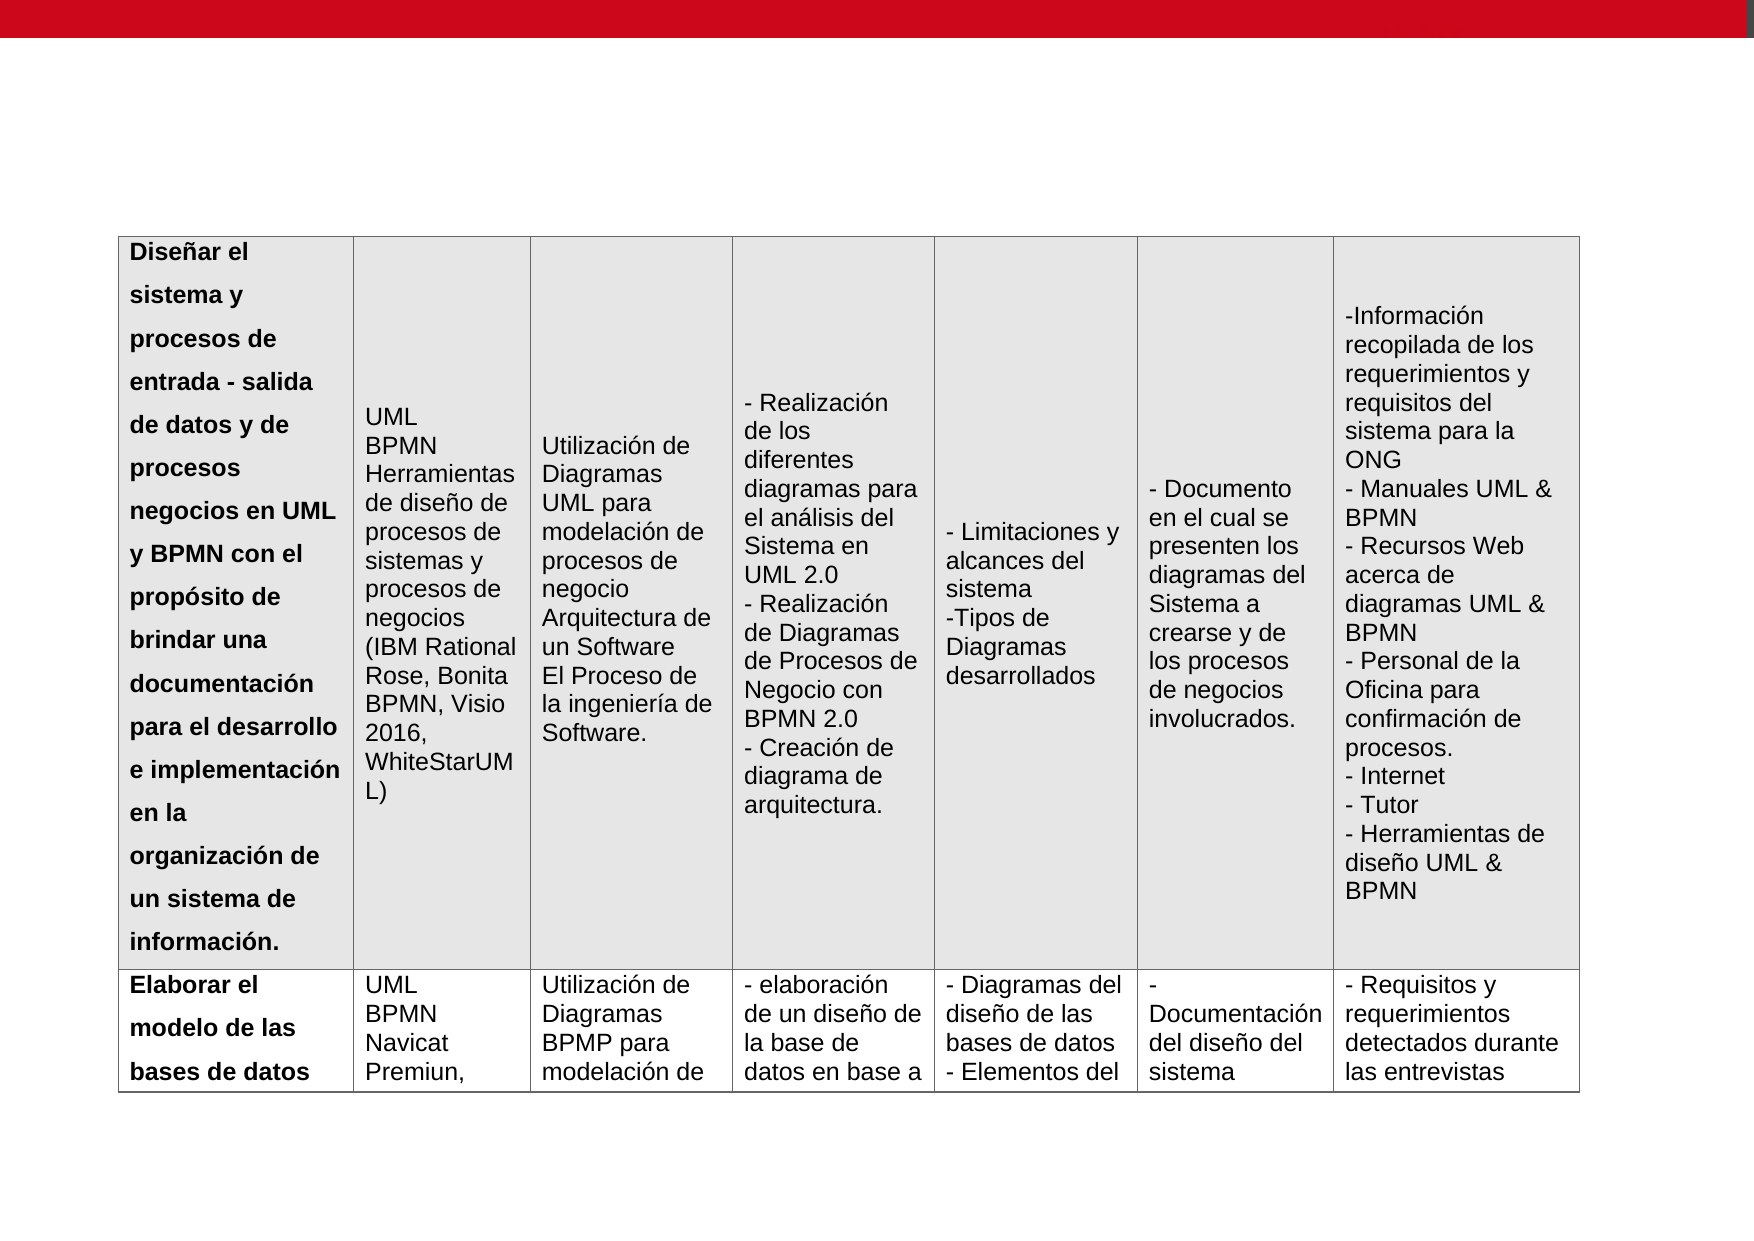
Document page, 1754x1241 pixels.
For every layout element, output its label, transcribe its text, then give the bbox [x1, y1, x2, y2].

table_cell UML BPMN Herramientas de diseño de procesos de sistemas y procesos de negocios (IBM Rational Rose, Bonita BPMN, Visio 2016, WhiteStarUML) [354, 237, 530, 969]
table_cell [354, 970, 530, 1091]
table_cell - Documento en el cual se presenten los diagramas del Sistema a crearse y de los procesos de negocios involucrados. [1138, 237, 1333, 969]
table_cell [935, 970, 1137, 1091]
picture [0, 0, 1754, 38]
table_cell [1334, 970, 1579, 1091]
table_cell - Limitaciones y alcances del sistema -Tipos de Diagramas desarrollados [935, 237, 1137, 969]
table_cell -Información recopilada de los requerimientos y requisitos del sistema para la ONG - Manuales UML & BPMN - Recursos Web acerca de diagramas UML & BPMN - Personal de la Oficina para confirmación de procesos. - Internet - Tutor - Herramientas de diseño UML & BPMN [1334, 237, 1579, 969]
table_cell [733, 970, 934, 1091]
table_cell - Realización de los diferentes diagramas para el análisis del Sistema en UML 2.0 - Realización de Diagramas de Procesos de Negocio con BPMN 2.0 - Creación de diagrama de arquitectura. [733, 237, 934, 969]
table_cell Diseñar el sistema y procesos de entrada - salida de datos y de procesos negocios en UML y BPMN con el propósito de brindar una documentación para el desarrollo e implementación en la organización de un sistema de información. [119, 237, 353, 969]
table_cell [1138, 970, 1333, 1091]
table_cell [119, 970, 353, 1091]
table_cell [531, 970, 732, 1091]
table_cell Utilización de Diagramas UML para modelación de procesos de negocio Arquitectura de un Software El Proceso de la ingeniería de Software. [531, 237, 732, 969]
